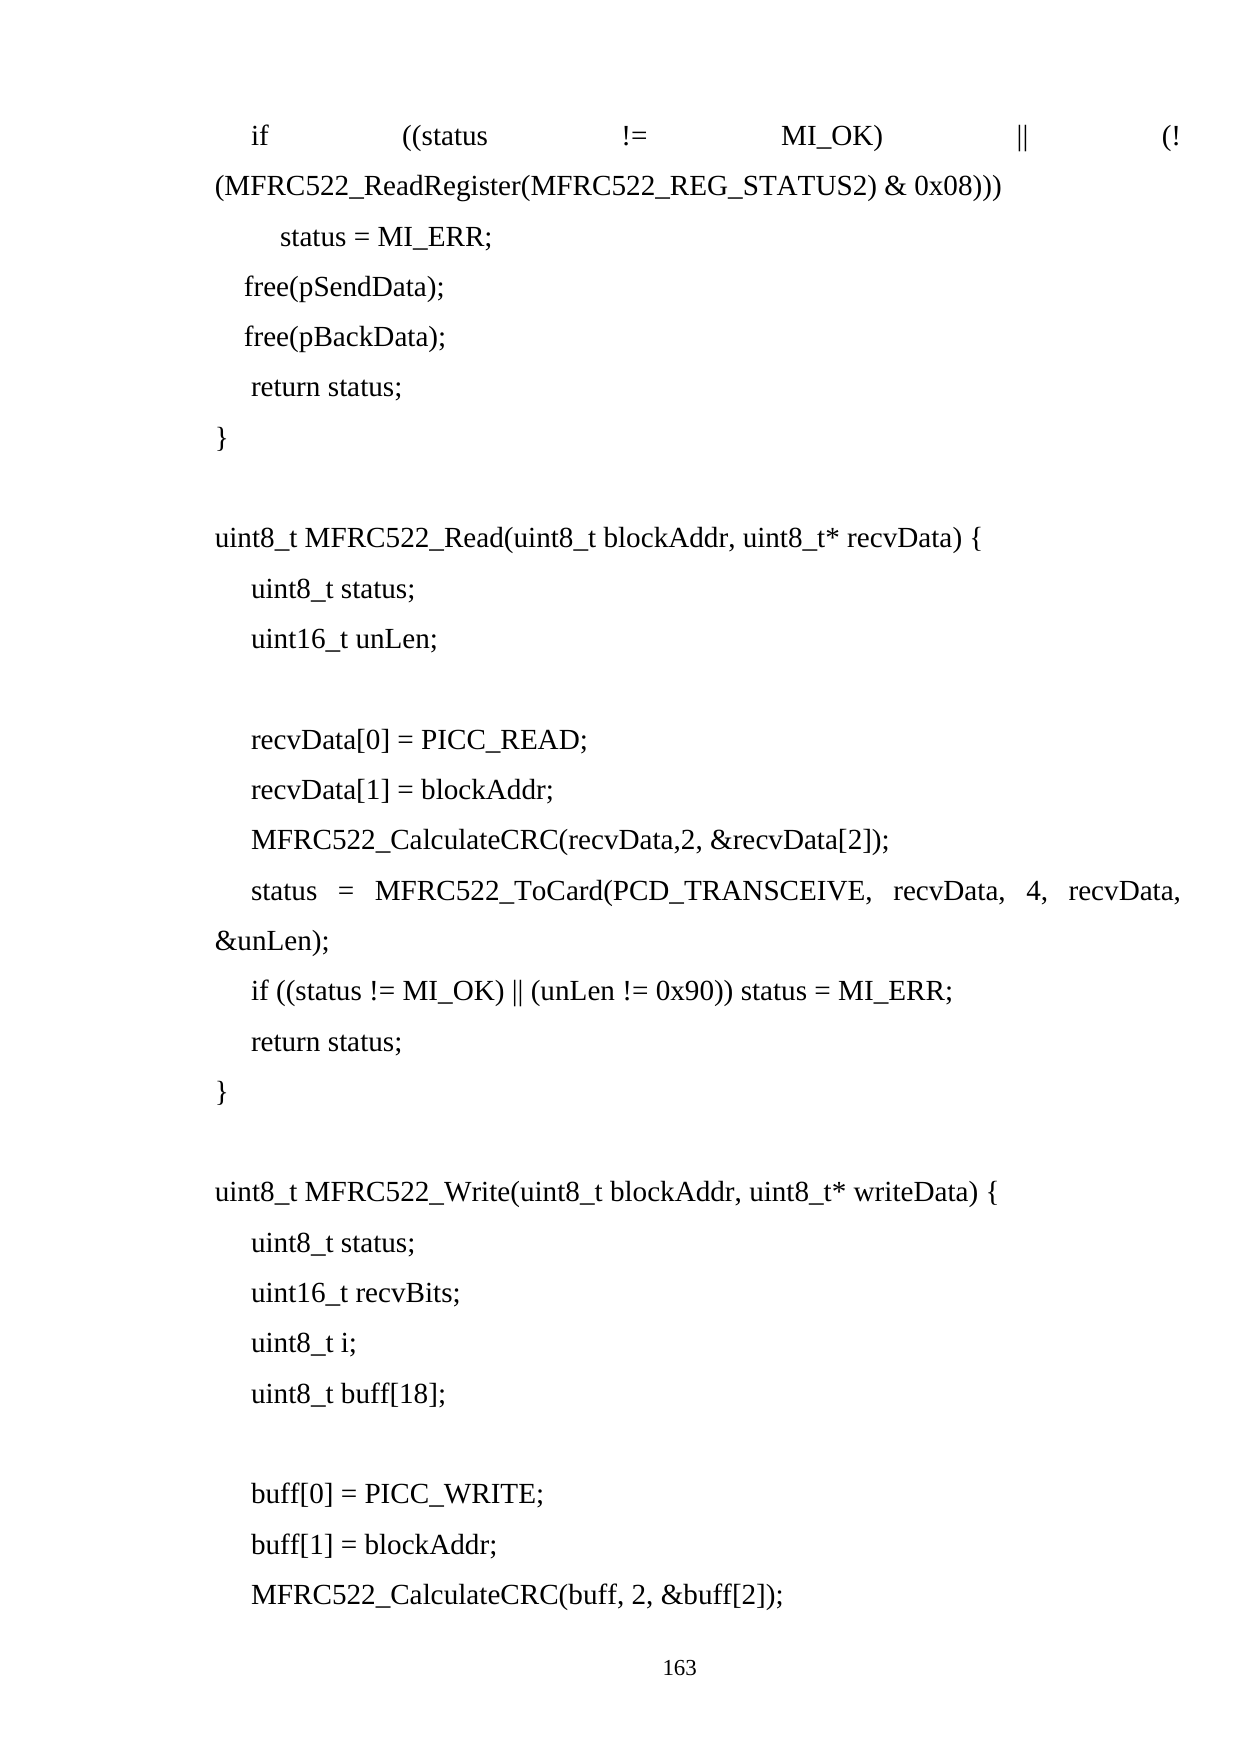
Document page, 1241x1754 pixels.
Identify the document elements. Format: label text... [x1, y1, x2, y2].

list if ((status != MI_OK) || (unLen != 0x90)) status = MI_ERR; [214, 973, 1182, 1007]
list MFRC522_CalculateCRC(buff, 2, &buff[2]); [214, 1577, 1182, 1611]
list status = MFRC522_ToCard(PCD_TRANSCEIVE, recvData, 4, recvData, &unLen); [214, 873, 1182, 957]
list } [214, 1074, 1182, 1107]
list free(pBackData); [214, 319, 1182, 353]
list if ((status != MI_OK) || (!(MFRC522_ReadRegister(MFRC522_REG_STATUS2) & 0x08))) [214, 118, 1182, 202]
list uint8_t buff[18]; [214, 1376, 1182, 1409]
list status = MI_ERR; [214, 219, 1182, 252]
list return status; [214, 1024, 1182, 1057]
list uint8_t MFRC522_Read(uint8_t blockAddr, uint8_t* recvData) { [214, 521, 1182, 554]
list recvData[0] = PICC_READ; [214, 722, 1182, 755]
list free(pSendData); [214, 269, 1182, 302]
list uint8_t status; [214, 571, 1182, 604]
list uint16_t unLen; [214, 621, 1182, 655]
list return status; [214, 369, 1182, 403]
list buff[1] = blockAddr; [214, 1527, 1182, 1560]
list recvData[1] = blockAddr; [214, 772, 1182, 806]
list } [214, 420, 1182, 453]
list uint8_t status; [214, 1225, 1182, 1258]
list uint8_t i; [214, 1326, 1182, 1359]
list uint16_t recvBits; [214, 1275, 1182, 1309]
list uint8_t MFRC522_Write(uint8_t blockAddr, uint8_t* writeData) { [214, 1174, 1182, 1208]
list MFRC522_CalculateCRC(recvData,2, &recvData[2]); [214, 822, 1182, 856]
list buff[0] = PICC_WRITE; [214, 1476, 1182, 1510]
